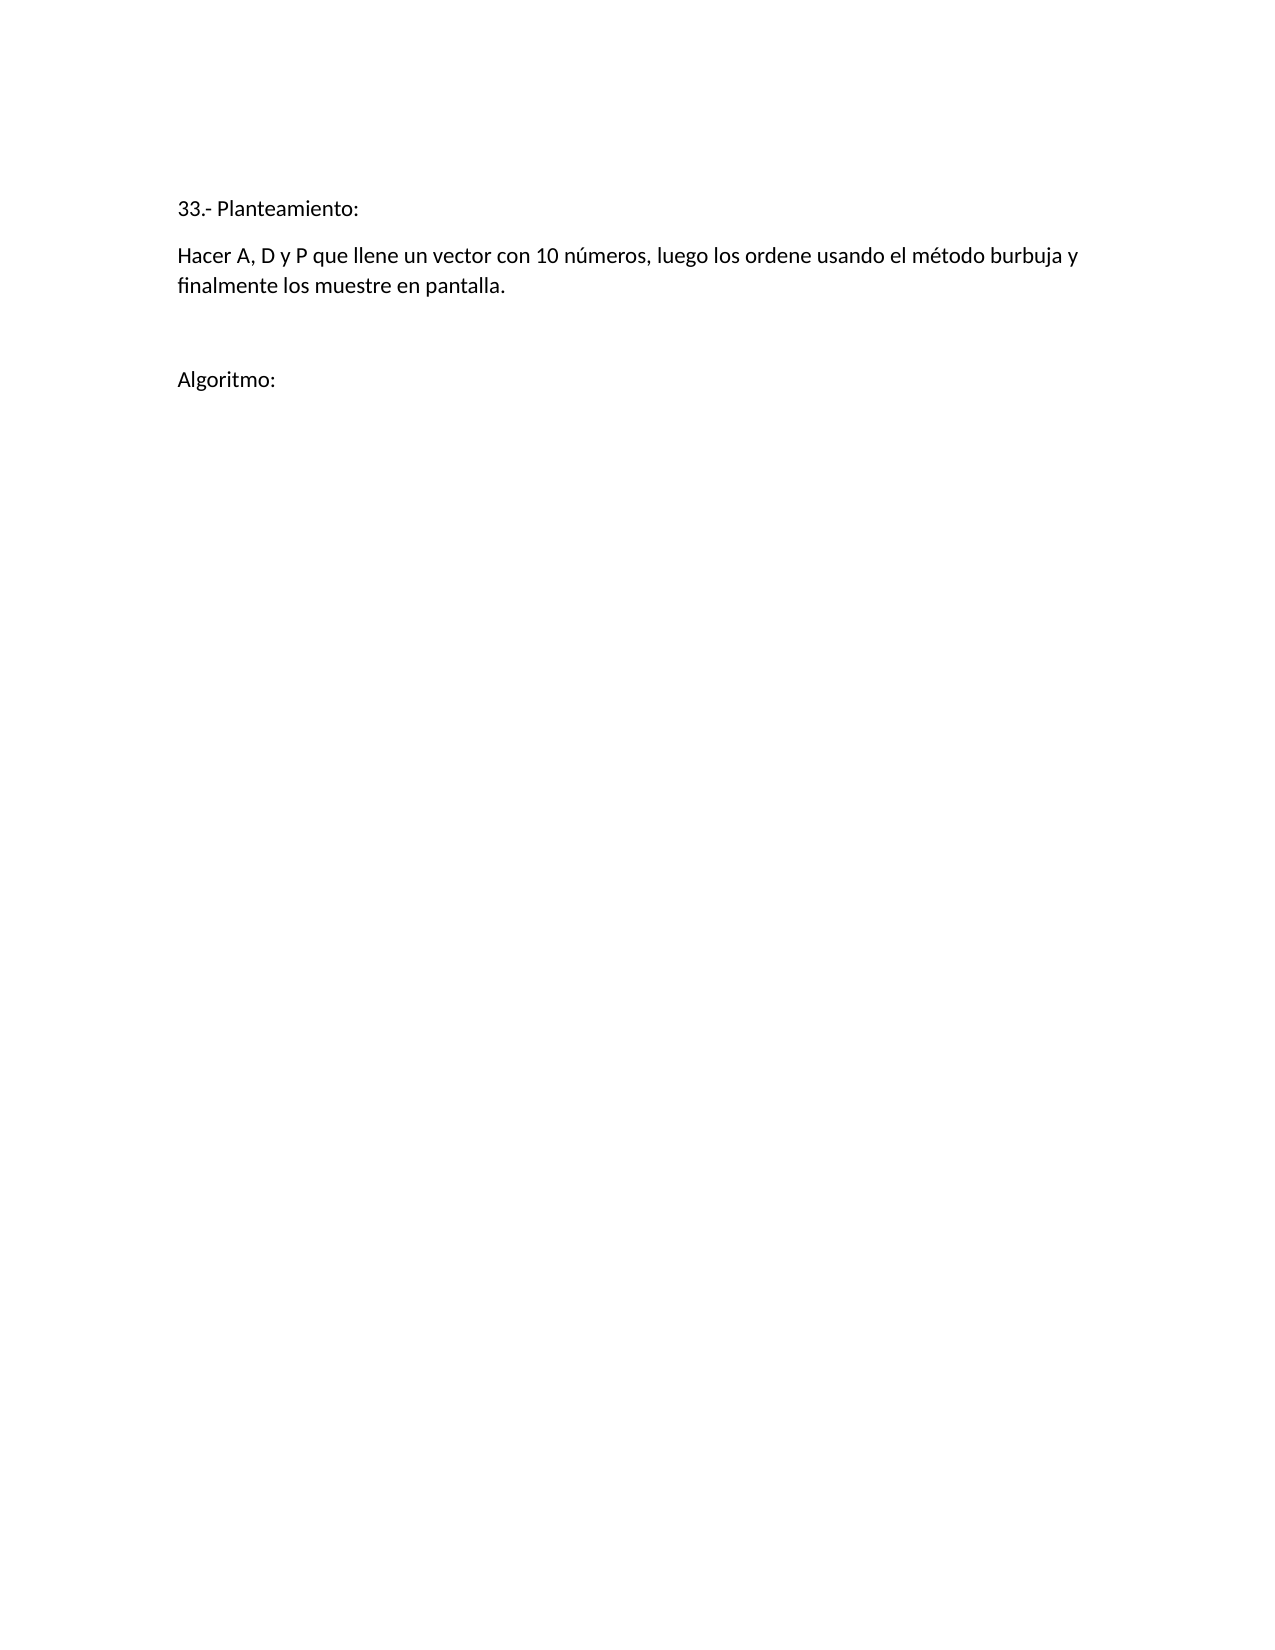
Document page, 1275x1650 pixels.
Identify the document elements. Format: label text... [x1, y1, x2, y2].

text Hacer A, D y P que llene un vector con 10 números, luego los ordene usando el método burbuja y finalmente los muestre en pantalla. [177, 241, 1098, 299]
text 33.- Planteamiento: [177, 194, 1098, 222]
text Algoritmo: [177, 365, 1098, 393]
